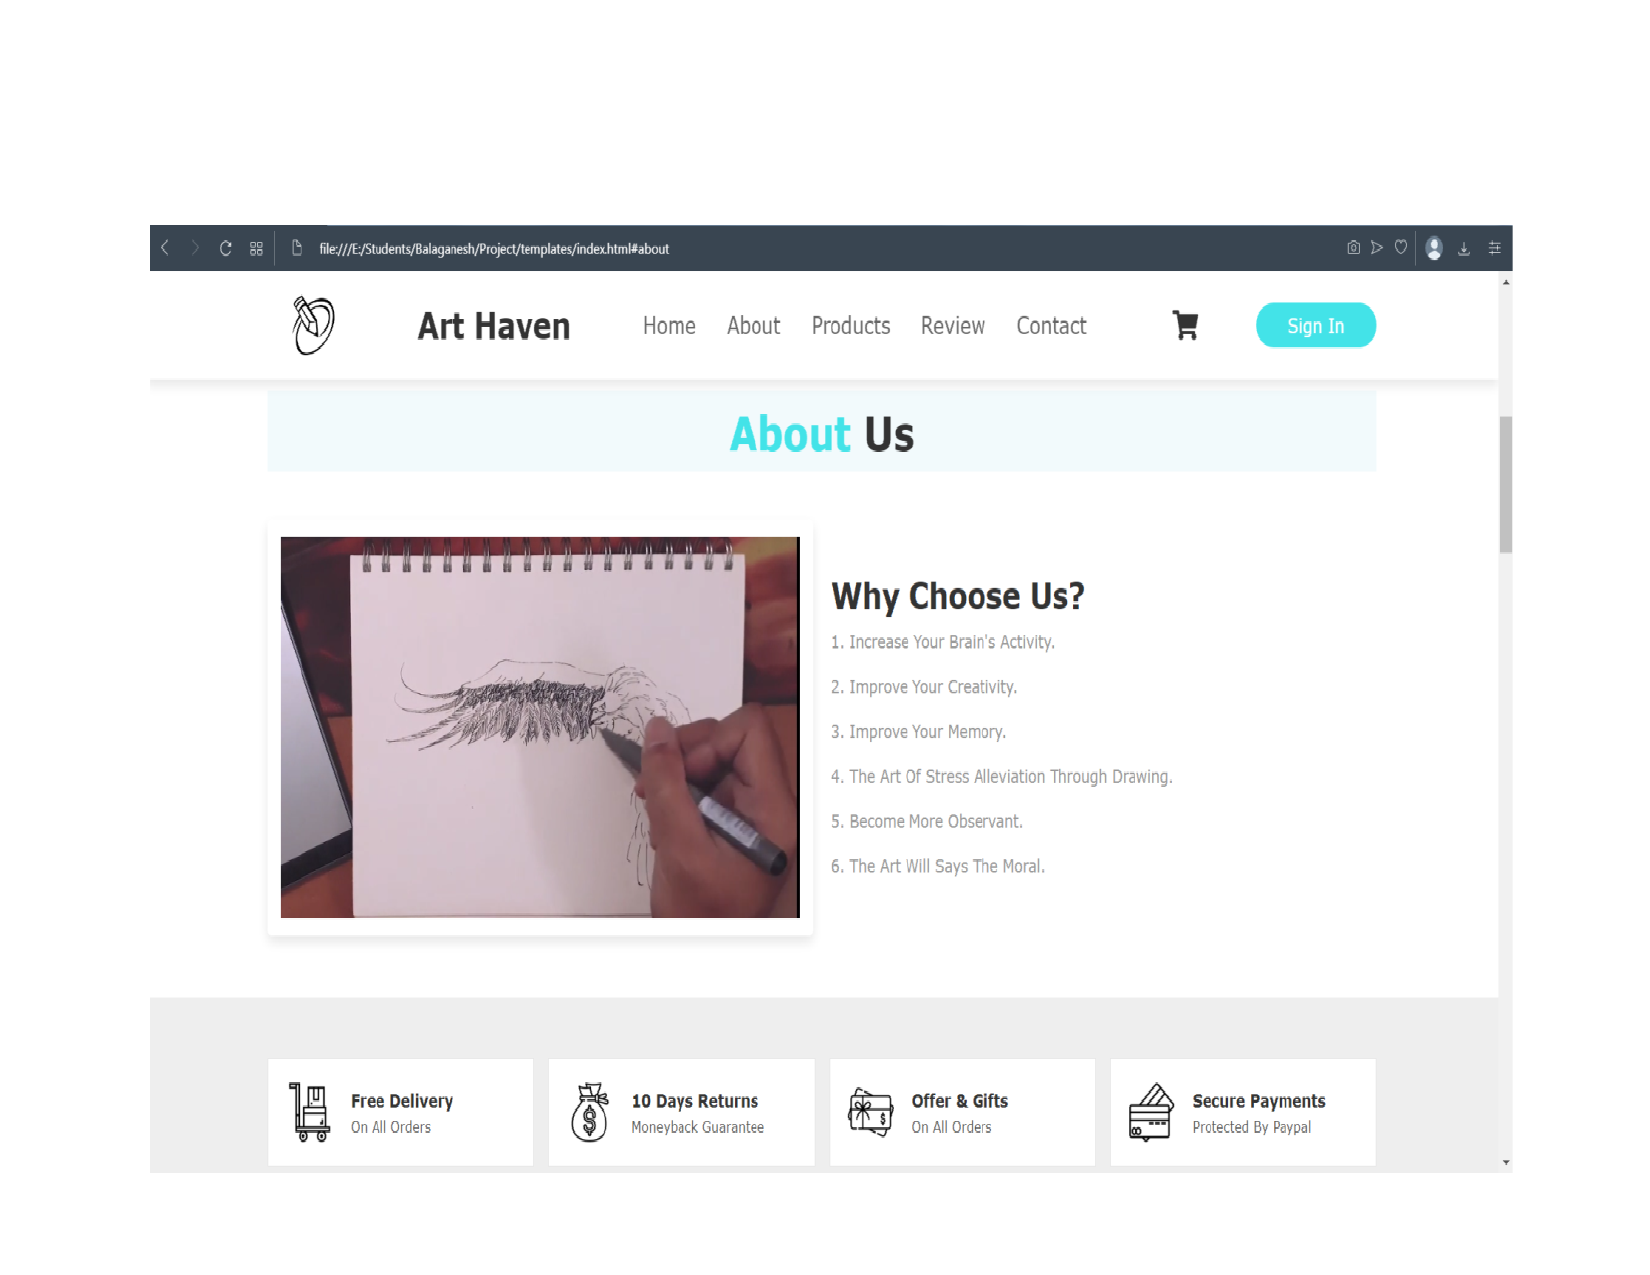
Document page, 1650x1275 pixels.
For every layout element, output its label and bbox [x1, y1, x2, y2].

picture [150, 225, 1513, 1173]
